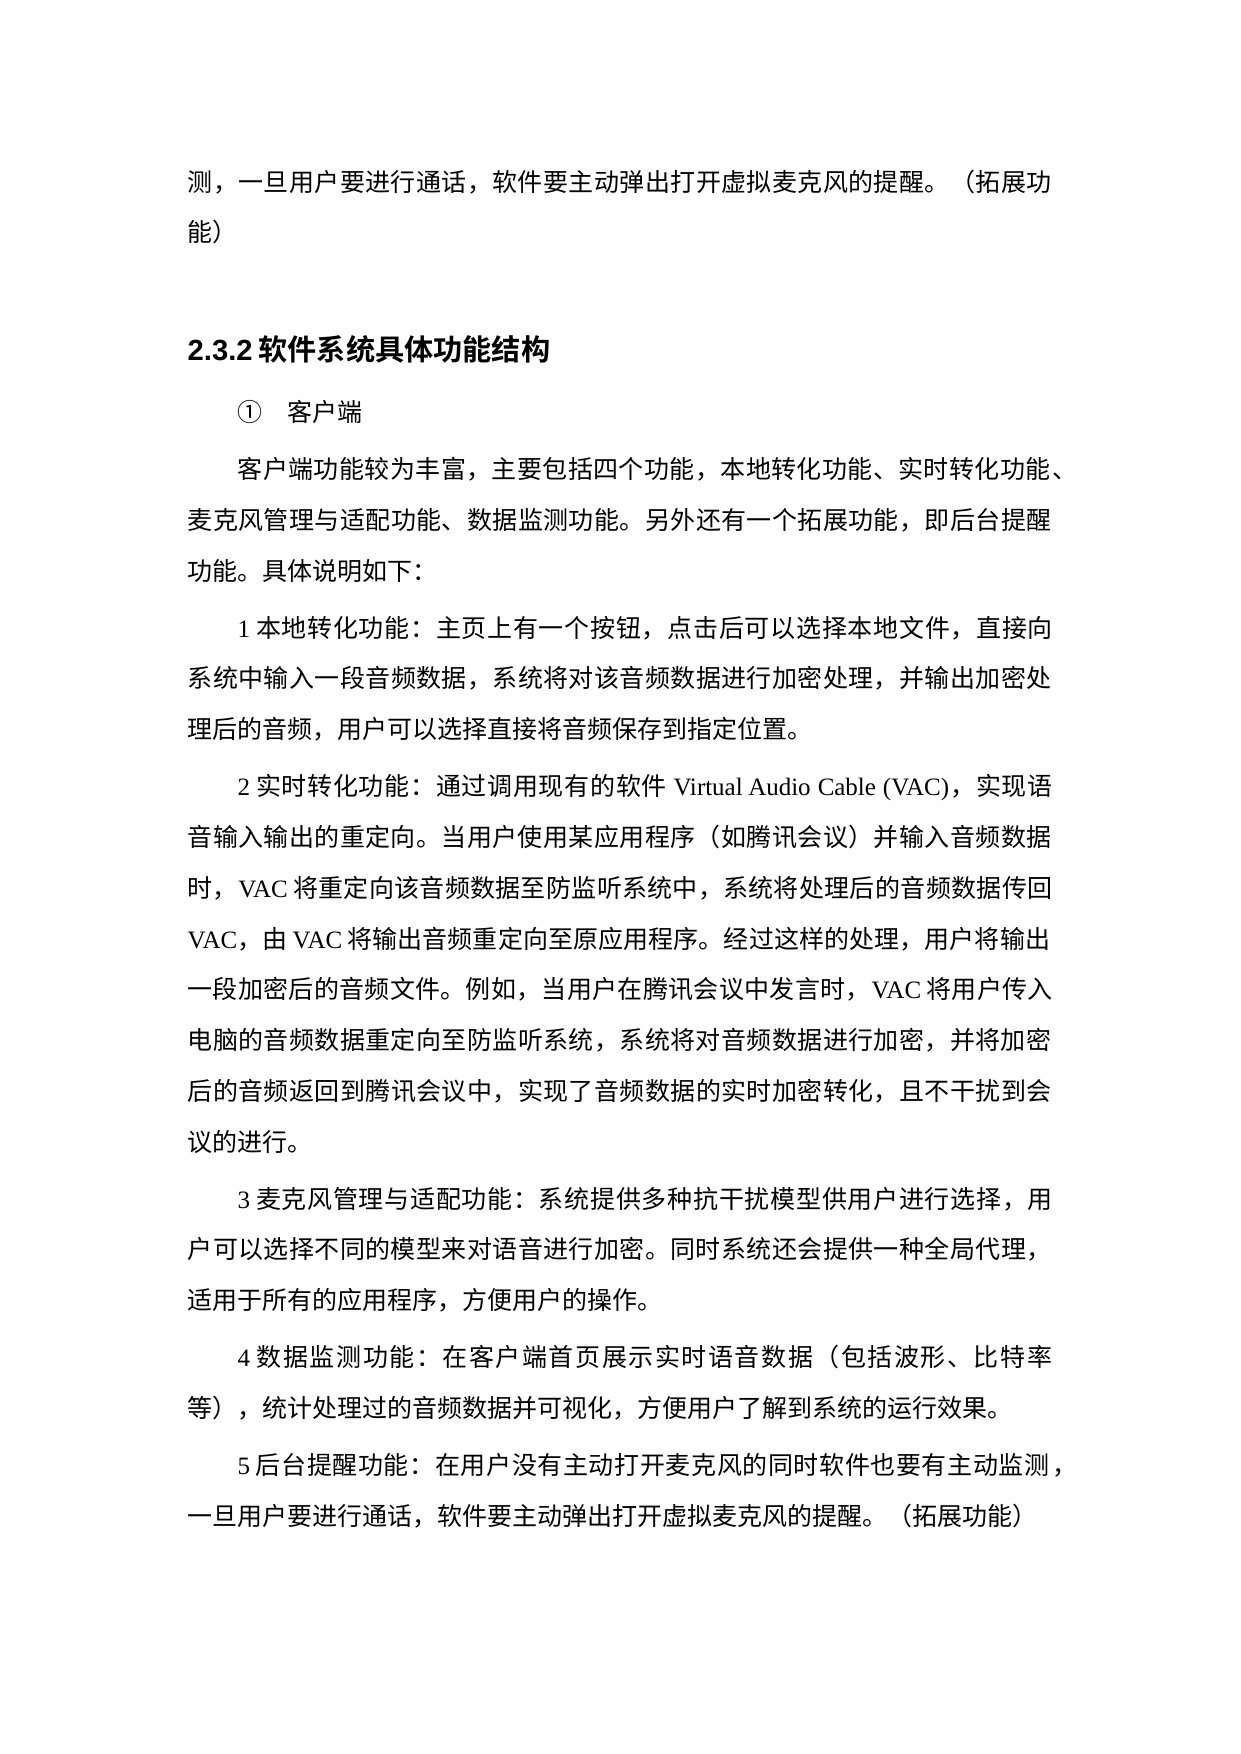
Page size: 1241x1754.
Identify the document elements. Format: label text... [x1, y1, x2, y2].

text 客户端功能较为丰富，主要包括四个功能，本地转化功能、实时转化功能、麦克风管理与适配功能、数据监测功能。另外还有一个拓展功能，即后台提醒功能。具体说明如下： [187, 449, 1053, 587]
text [187, 162, 1053, 249]
text 5后台提醒功能：在用户没有主动打开麦克风的同时软件也要有主动监测，一旦用户要进行通话，软件要主动弹出打开虚拟麦克风的提醒。（拓展功能） [187, 1446, 1053, 1533]
text 3麦克风管理与适配功能：系统提供多种抗干扰模型供用户进行选择，用户可以选择不同的模型来对语音进行加密。同时系统还会提供一种全局代理，适用于所有的应用程序，方便用户的操作。 [187, 1179, 1053, 1317]
text 4数据监测功能：在客户端首页展示实时语音数据（包括波形、比特率等），统计处理过的音频数据并可视化，方便用户了解到系统的运行效果。 [187, 1338, 1053, 1425]
text 2实时转化功能：通过调用现有的软件Virtual Audio Cable (VAC)，实现语音输入输出的重定向。当用户使用某应用程序（如腾讯会议）并输入音频数据时，VAC将重定向该音频数据至防监听系统中，系统将处理后的音频数据传回VAC，由VAC将输出音频重定向至原应用程序。经过这样的处理，用户将输出一段加密后的音频文件。例如，当用户在腾讯会议中发言时，VAC将用户传入电脑的音频数据重定向至防监听系统，系统将对音频数据进行加密，并将加密后的音频返回到腾讯会议中，实现了音频数据的实时加密转化，且不干扰到会议的进行。 [187, 767, 1053, 1158]
text 1本地转化功能：主页上有一个按钮，点击后可以选择本地文件，直接向系统中输入一段音频数据，系统将对该音频数据进行加密处理，并输出加密处理后的音频，用户可以选择直接将音频保存到指定位置。 [187, 608, 1053, 746]
subtitle 2.3.2软件系统具体功能结构 [187, 315, 1053, 380]
list 客户端 [187, 392, 1053, 429]
